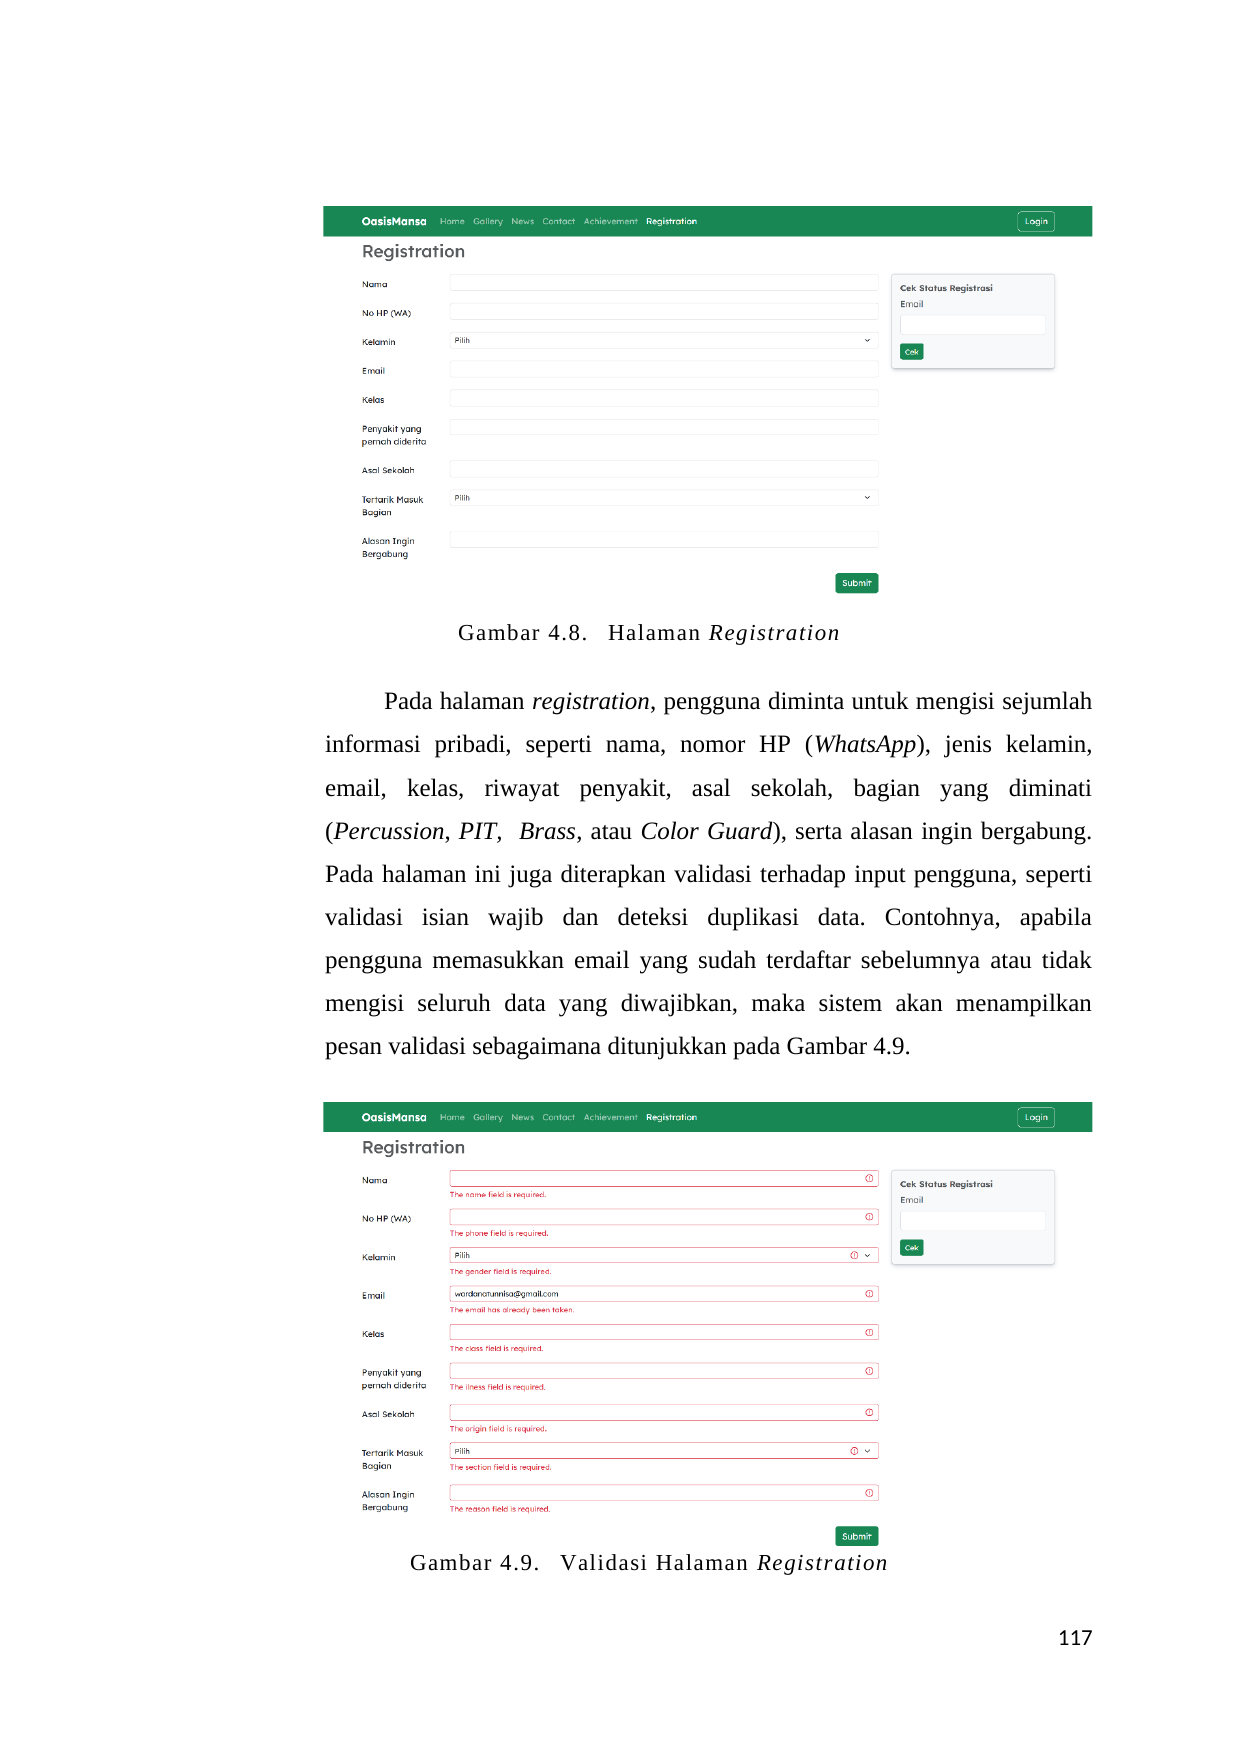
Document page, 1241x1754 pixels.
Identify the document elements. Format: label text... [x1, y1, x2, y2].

text Pada halaman registration, pengguna diminta untuk mengisi sejumlah informasi pribadi, seperti nama, nomor HP (WhatsApp), jenis kelamin, email, kelas, riwayat penyakit, asal sekolah, bagian yang diminati (Percussion, PIT, Brass, atau Color Guard), serta alasan ingin bergabung. Pada halaman ini juga diterapkan validasi terhadap input pengguna, seperti validasi isian wajib dan deteksi duplikasi data. Contohnya, apabila pengguna memasukkan email yang sudah terdaftar sebelumnya atau tidak mengisi seluruh data yang diwajibkan, maka sistem akan menampilkan pesan validasi sebagaimana ditunjukkan pada Gambar 4.9. [325, 686, 1092, 1060]
text Halaman Registration [207, 619, 1092, 645]
picture [323, 1102, 1093, 1550]
picture [323, 206, 1093, 605]
text Validasi Halaman Registration [207, 1549, 1092, 1576]
